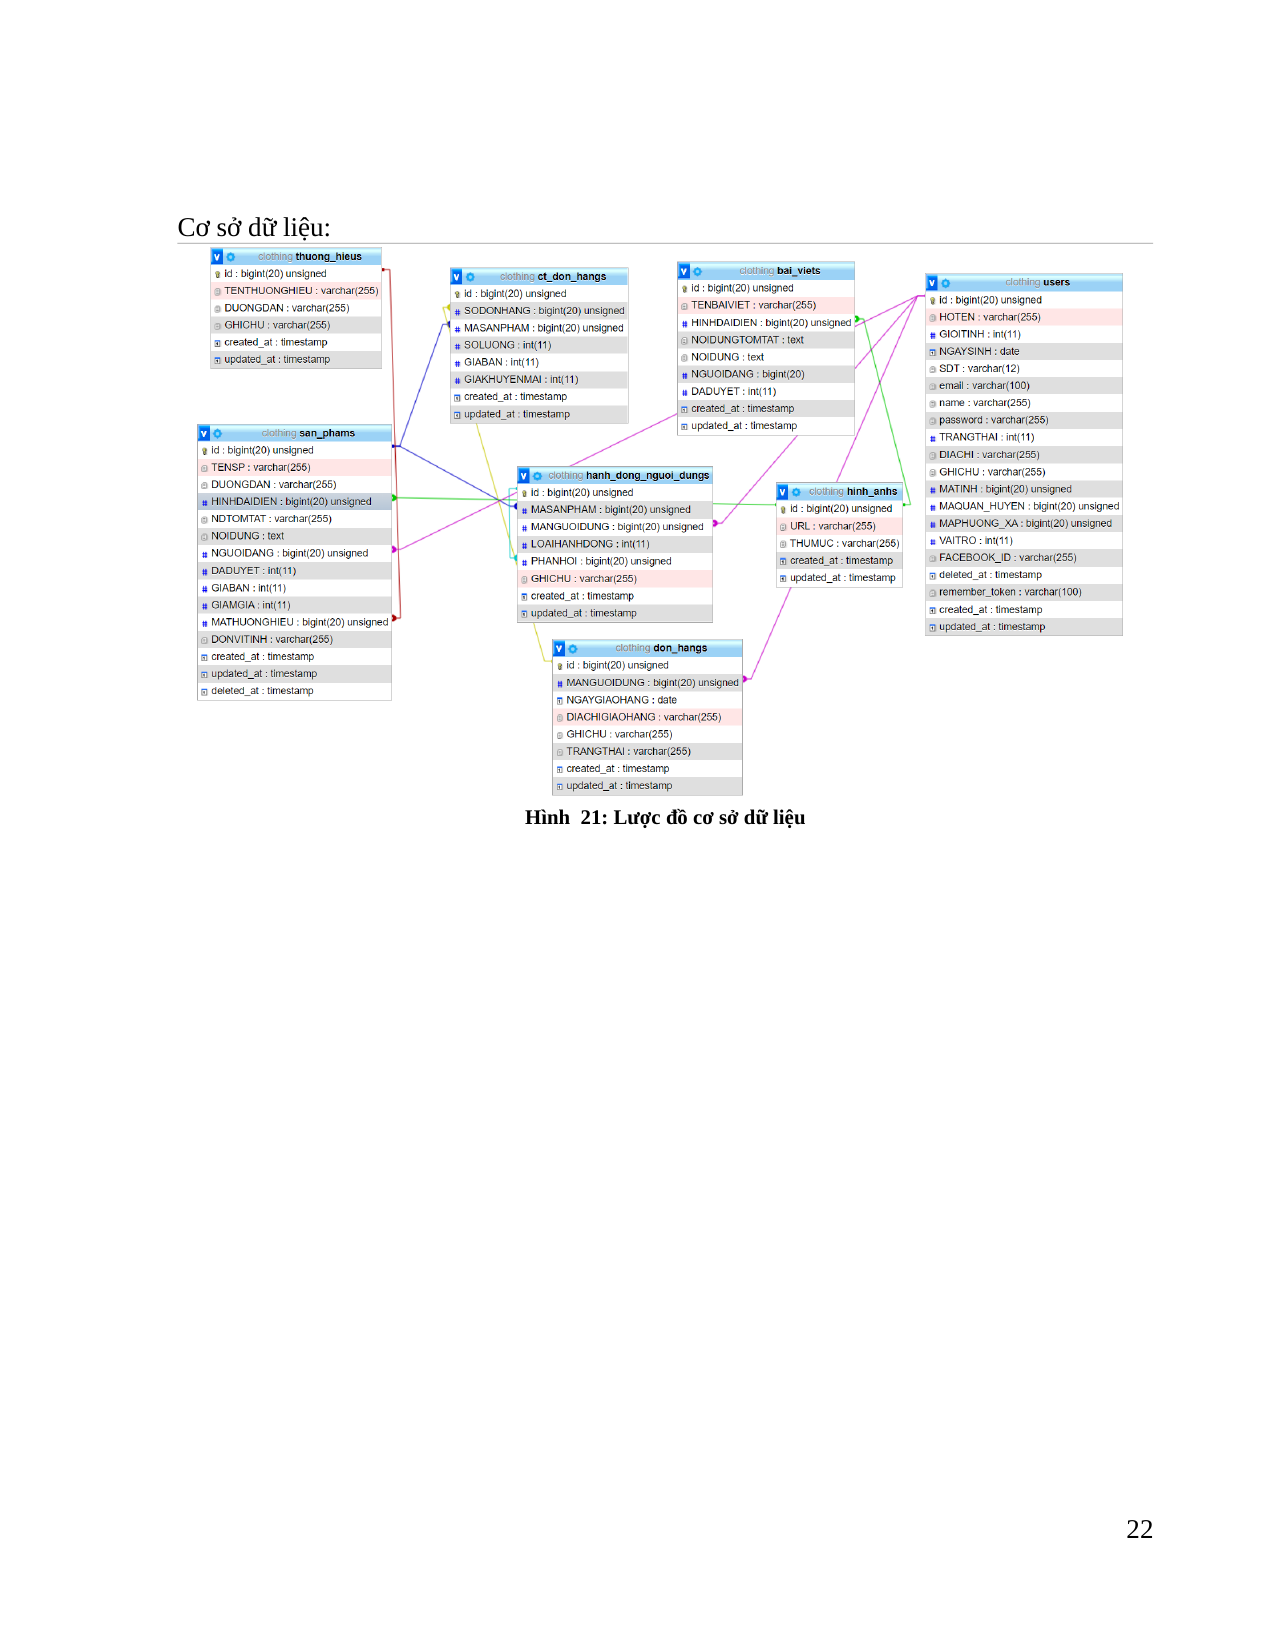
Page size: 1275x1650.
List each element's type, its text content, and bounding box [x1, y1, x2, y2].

picture [177, 242, 1154, 806]
text Hình 21: Lược đồ cơ sở dữ liệu [177, 806, 1153, 829]
text Cơ sở dữ liệu: [177, 212, 1153, 242]
